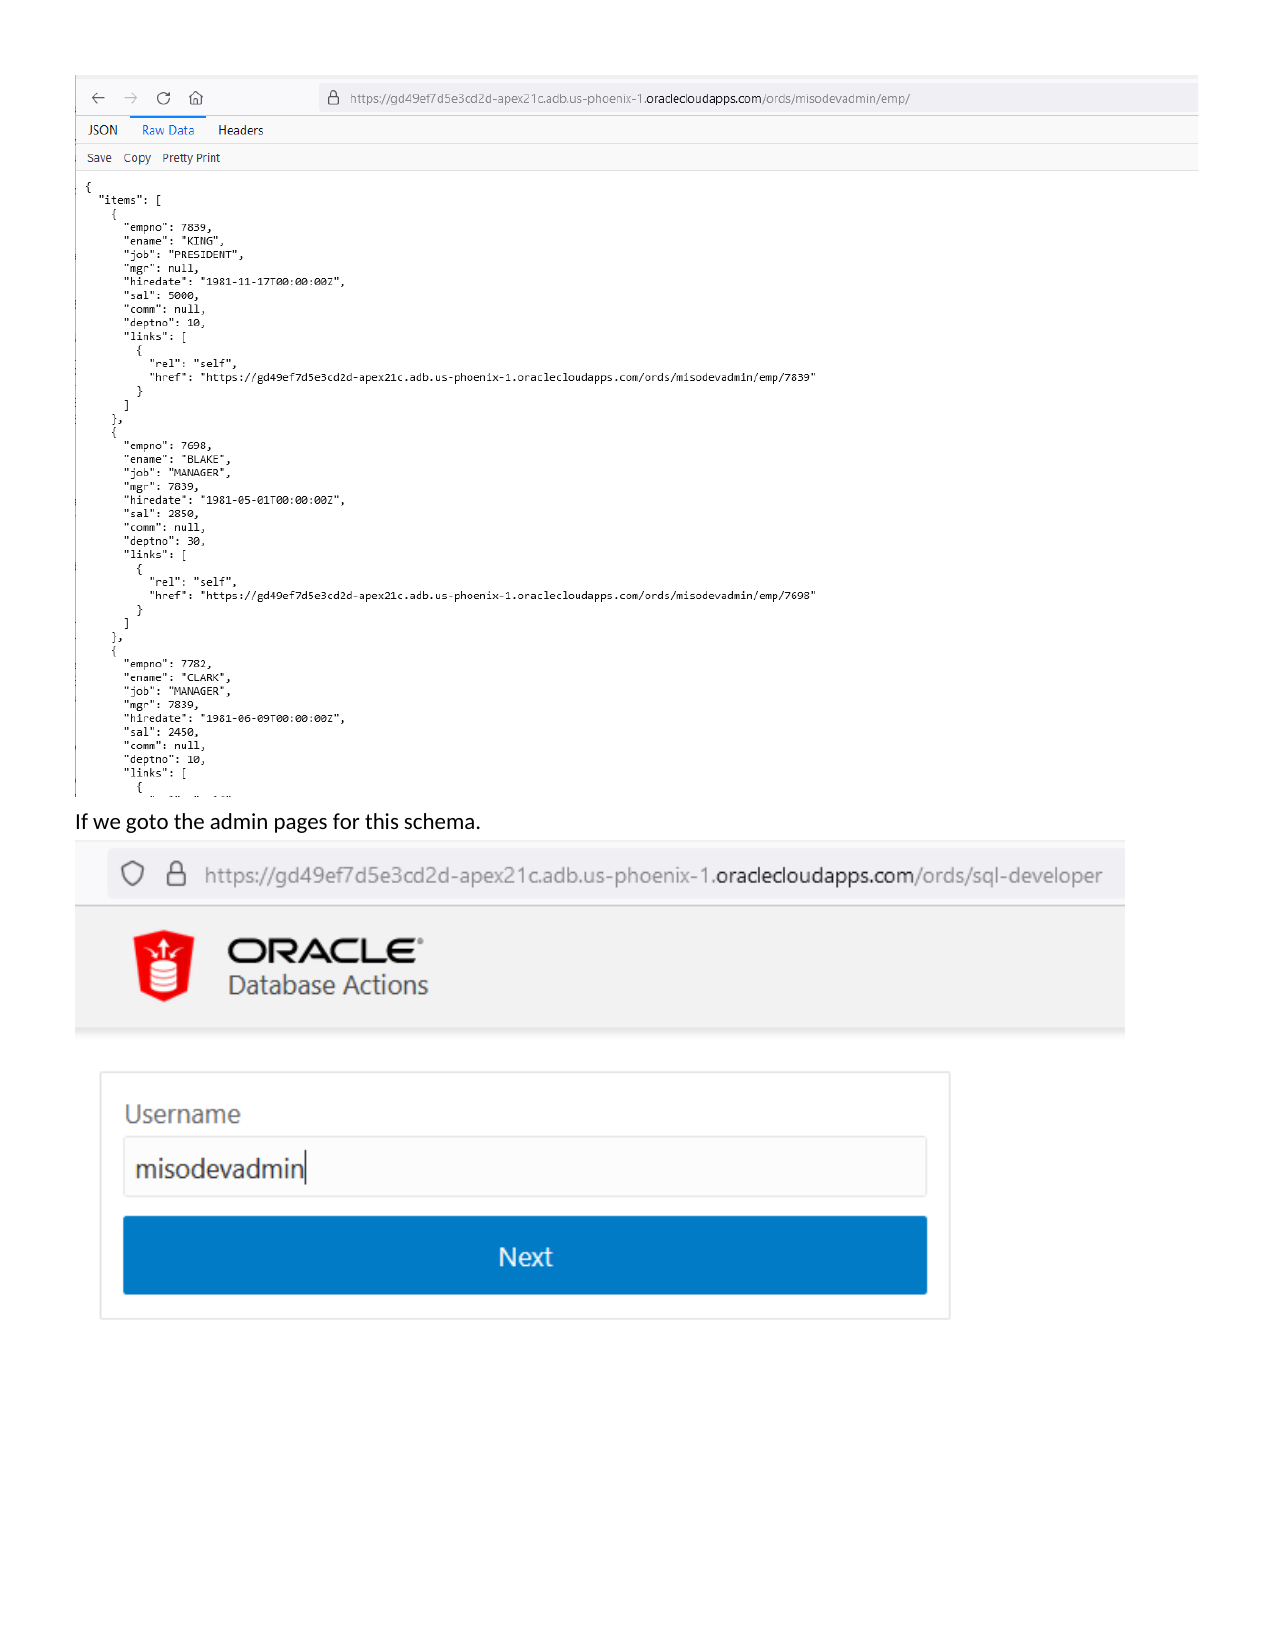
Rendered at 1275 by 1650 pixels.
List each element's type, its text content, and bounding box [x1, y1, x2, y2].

text If we goto the admin pages for this schema. [75, 807, 1200, 835]
picture [75, 75, 1199, 797]
picture [75, 840, 1125, 1364]
